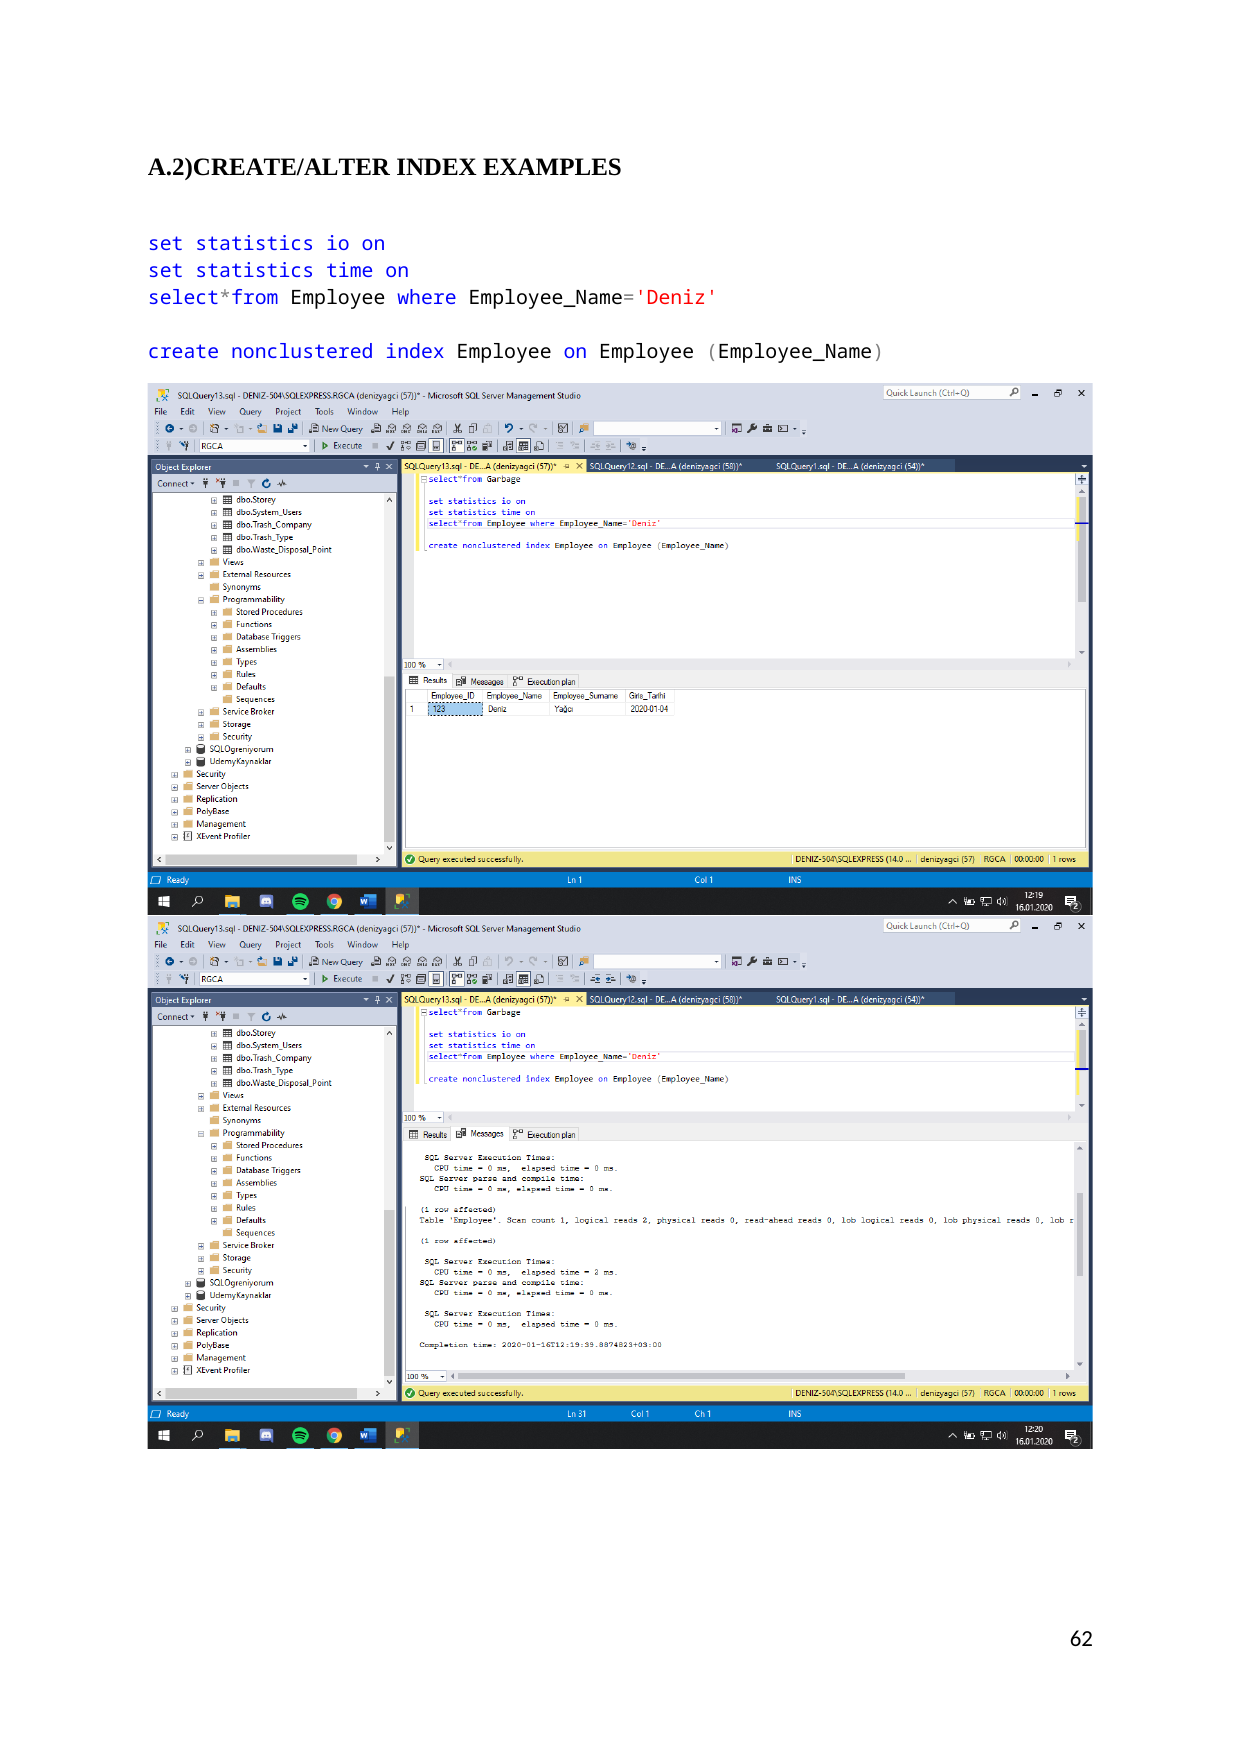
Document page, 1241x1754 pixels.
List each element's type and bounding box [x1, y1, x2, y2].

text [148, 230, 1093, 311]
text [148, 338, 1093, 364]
picture [147, 916, 1093, 1449]
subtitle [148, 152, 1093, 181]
picture [147, 383, 1093, 915]
